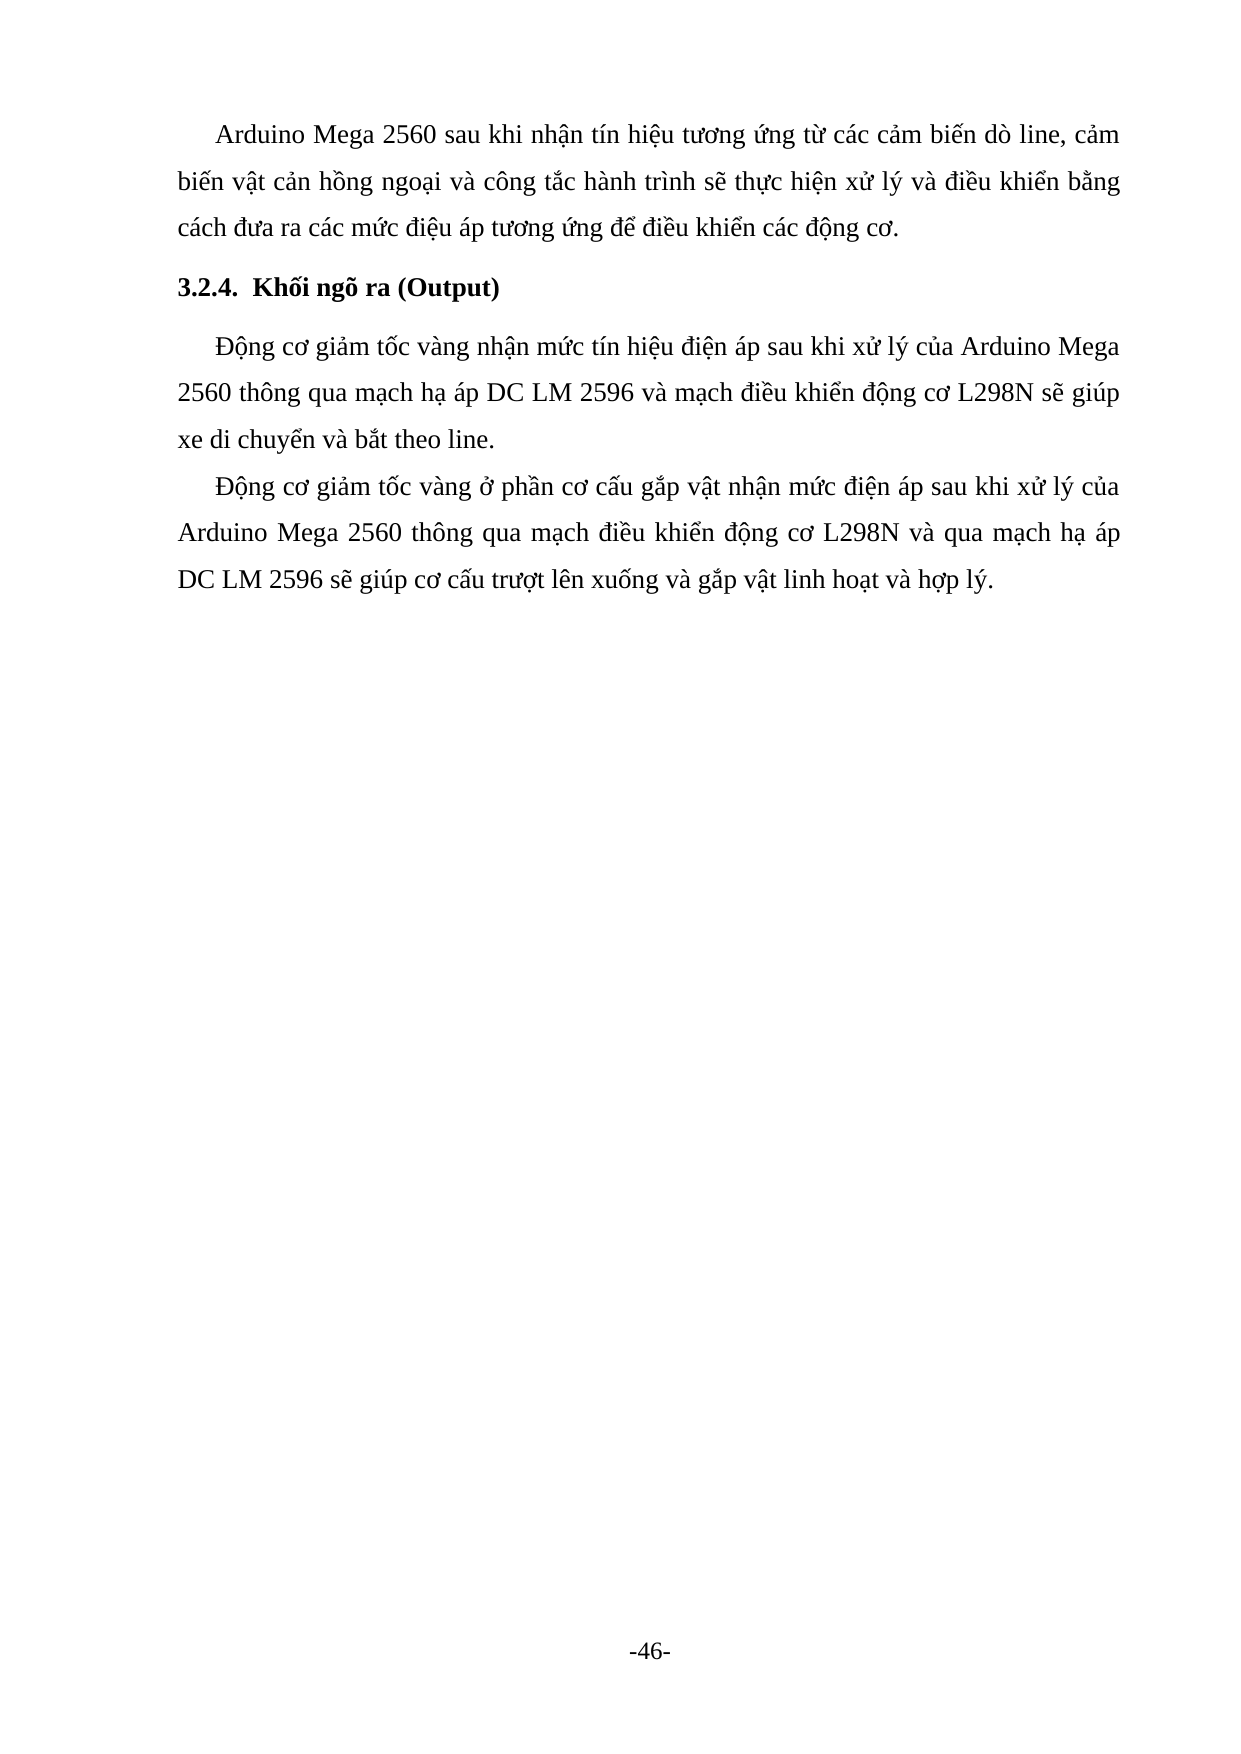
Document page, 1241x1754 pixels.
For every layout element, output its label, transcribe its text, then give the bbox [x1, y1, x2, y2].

list Khối ngõ ra (Output) [177, 271, 1122, 302]
text Động cơ giảm tốc vàng ở phần cơ cấu gắp vật nhận mức điện áp sau khi xử lý của Arduino Mega 2560 thông qua mạch điều khiển động cơ L298N và qua mạch hạ áp DC LM 2596 sẽ giúp cơ cấu trượt lên xuống và gắp vật linh hoạt và hợp lý. [177, 470, 1122, 594]
list Arduino Mega 2560 sau khi nhận tín hiệu tương ứng từ các cảm biến dò line, cảm biến vật cản hồng ngoại và công tắc hành trình sẽ thực hiện xử lý và điều khiển bằng cách đưa ra các mức điệu áp tương ứng để điều khiển các động cơ. [177, 118, 1122, 243]
text Động cơ giảm tốc vàng nhận mức tín hiệu điện áp sau khi xử lý của Arduino Mega 2560 thông qua mạch hạ áp DC LM 2596 và mạch điều khiển động cơ L298N sẽ giúp xe di chuyển và bắt theo line. [177, 330, 1122, 454]
